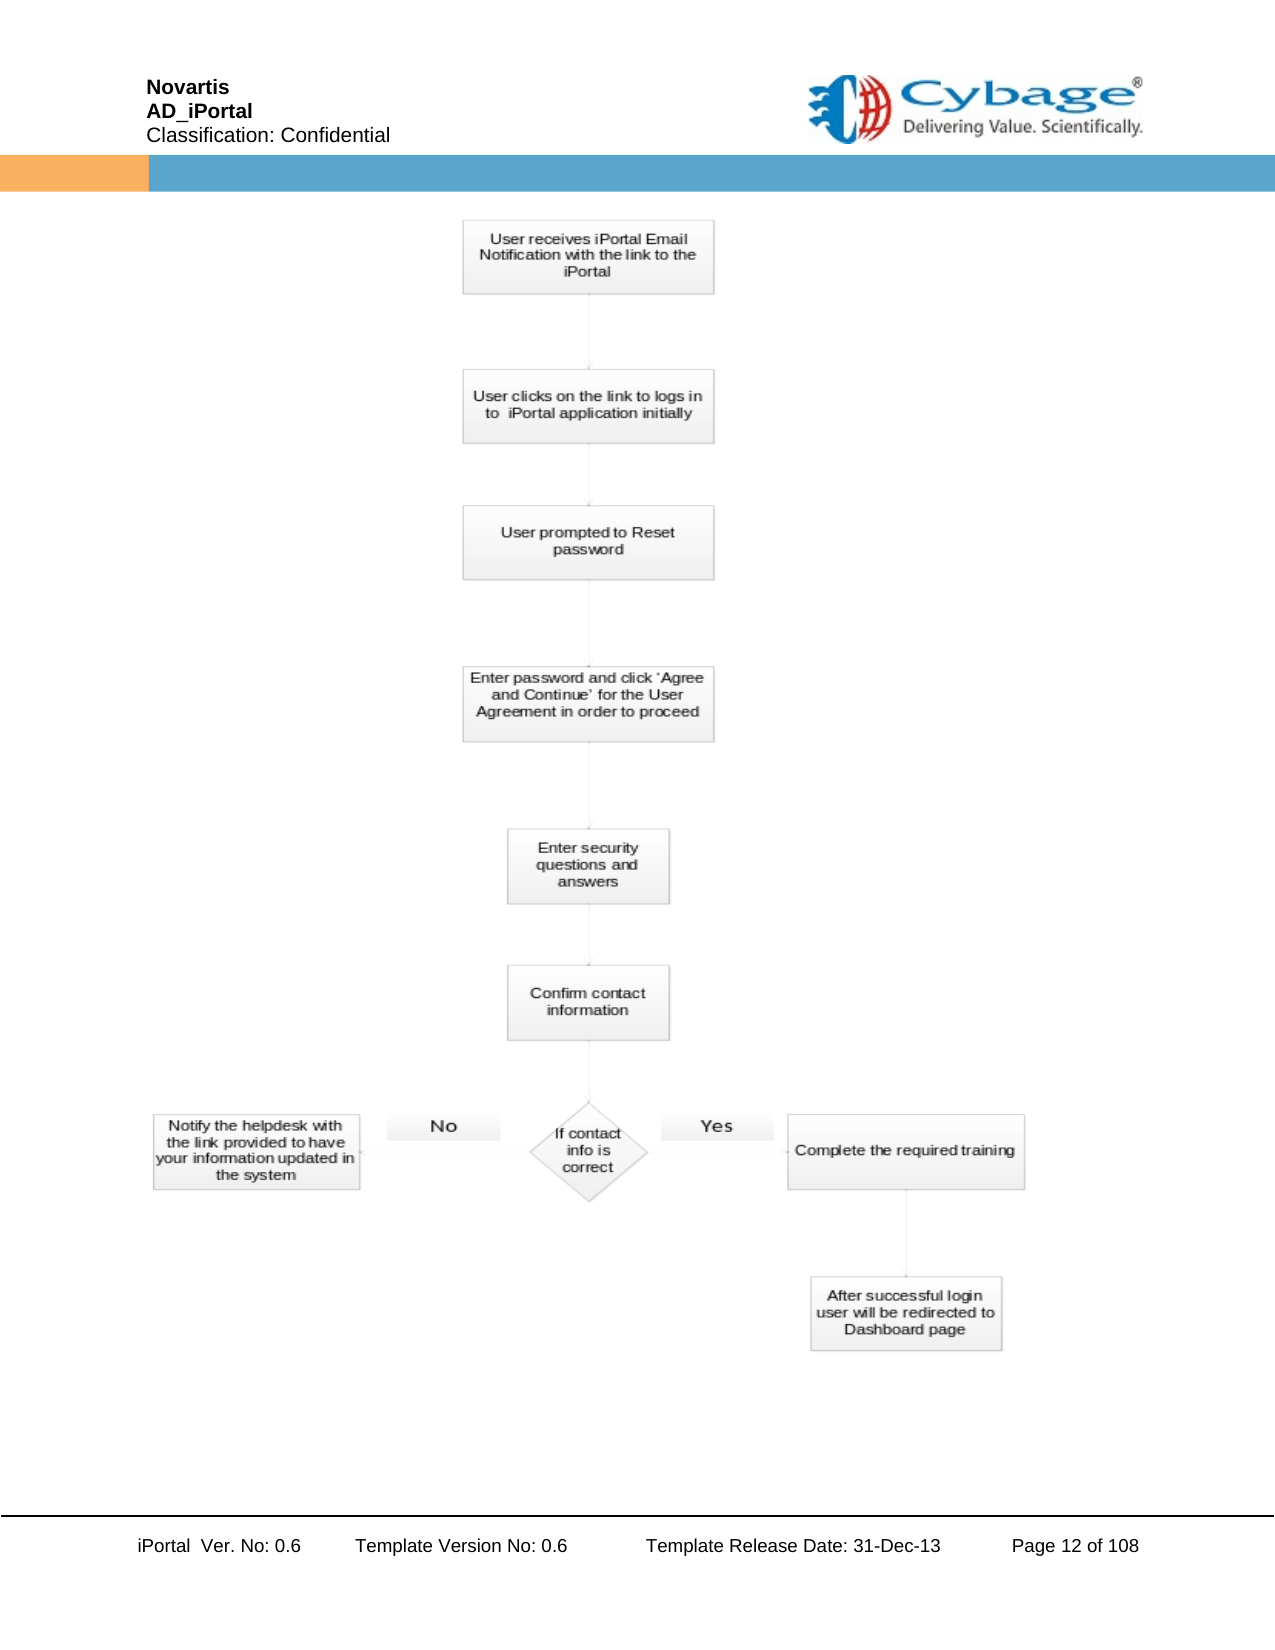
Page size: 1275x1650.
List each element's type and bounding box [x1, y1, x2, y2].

picture [808, 75, 1143, 144]
